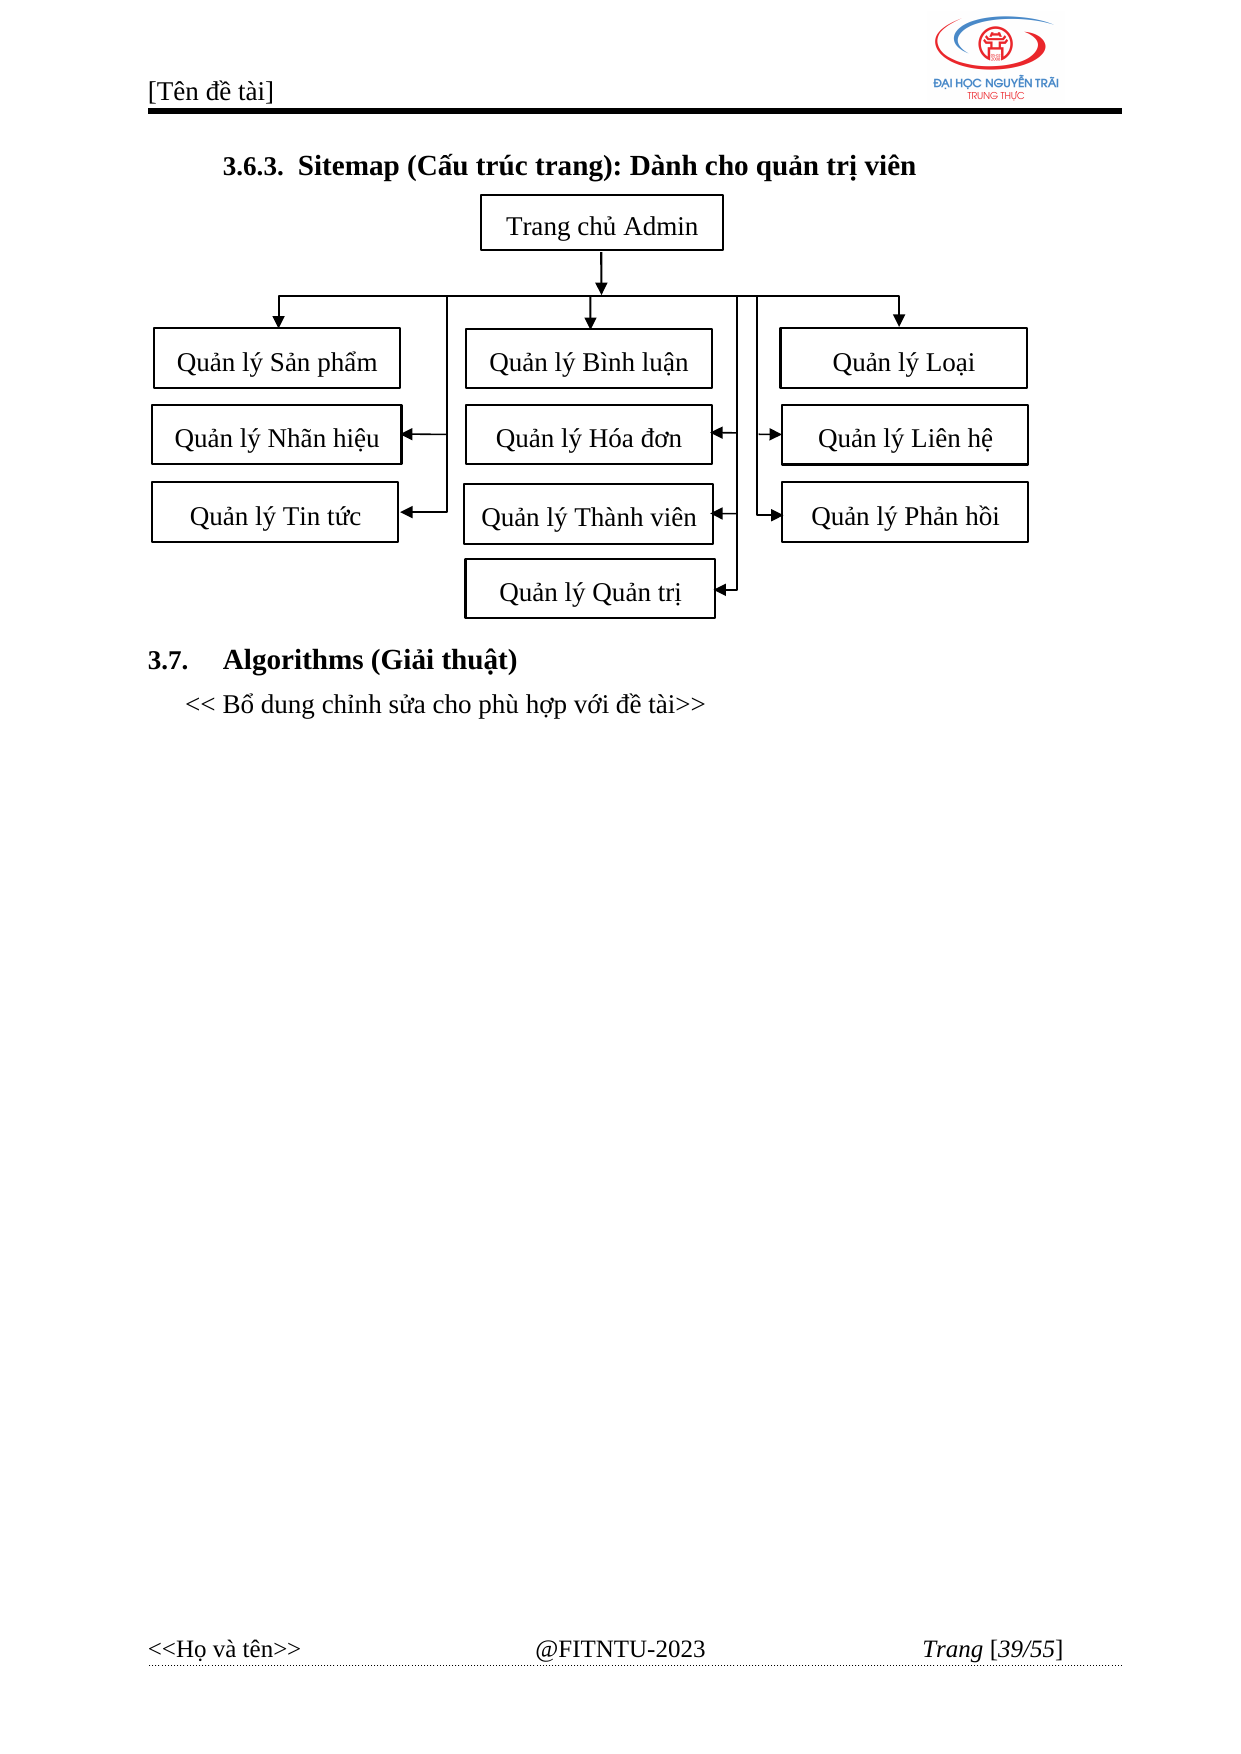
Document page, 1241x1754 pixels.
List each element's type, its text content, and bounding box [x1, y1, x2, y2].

subtitle Sitemap (Cấu trúc trang): Dành cho quản trị viên [223, 148, 1122, 181]
picture [926, 11, 1065, 104]
text << Bổ dung chỉnh sửa cho phù hợp với đề tài>> [185, 688, 1122, 719]
subtitle Algorithms (Giải thuật) [148, 642, 1122, 675]
